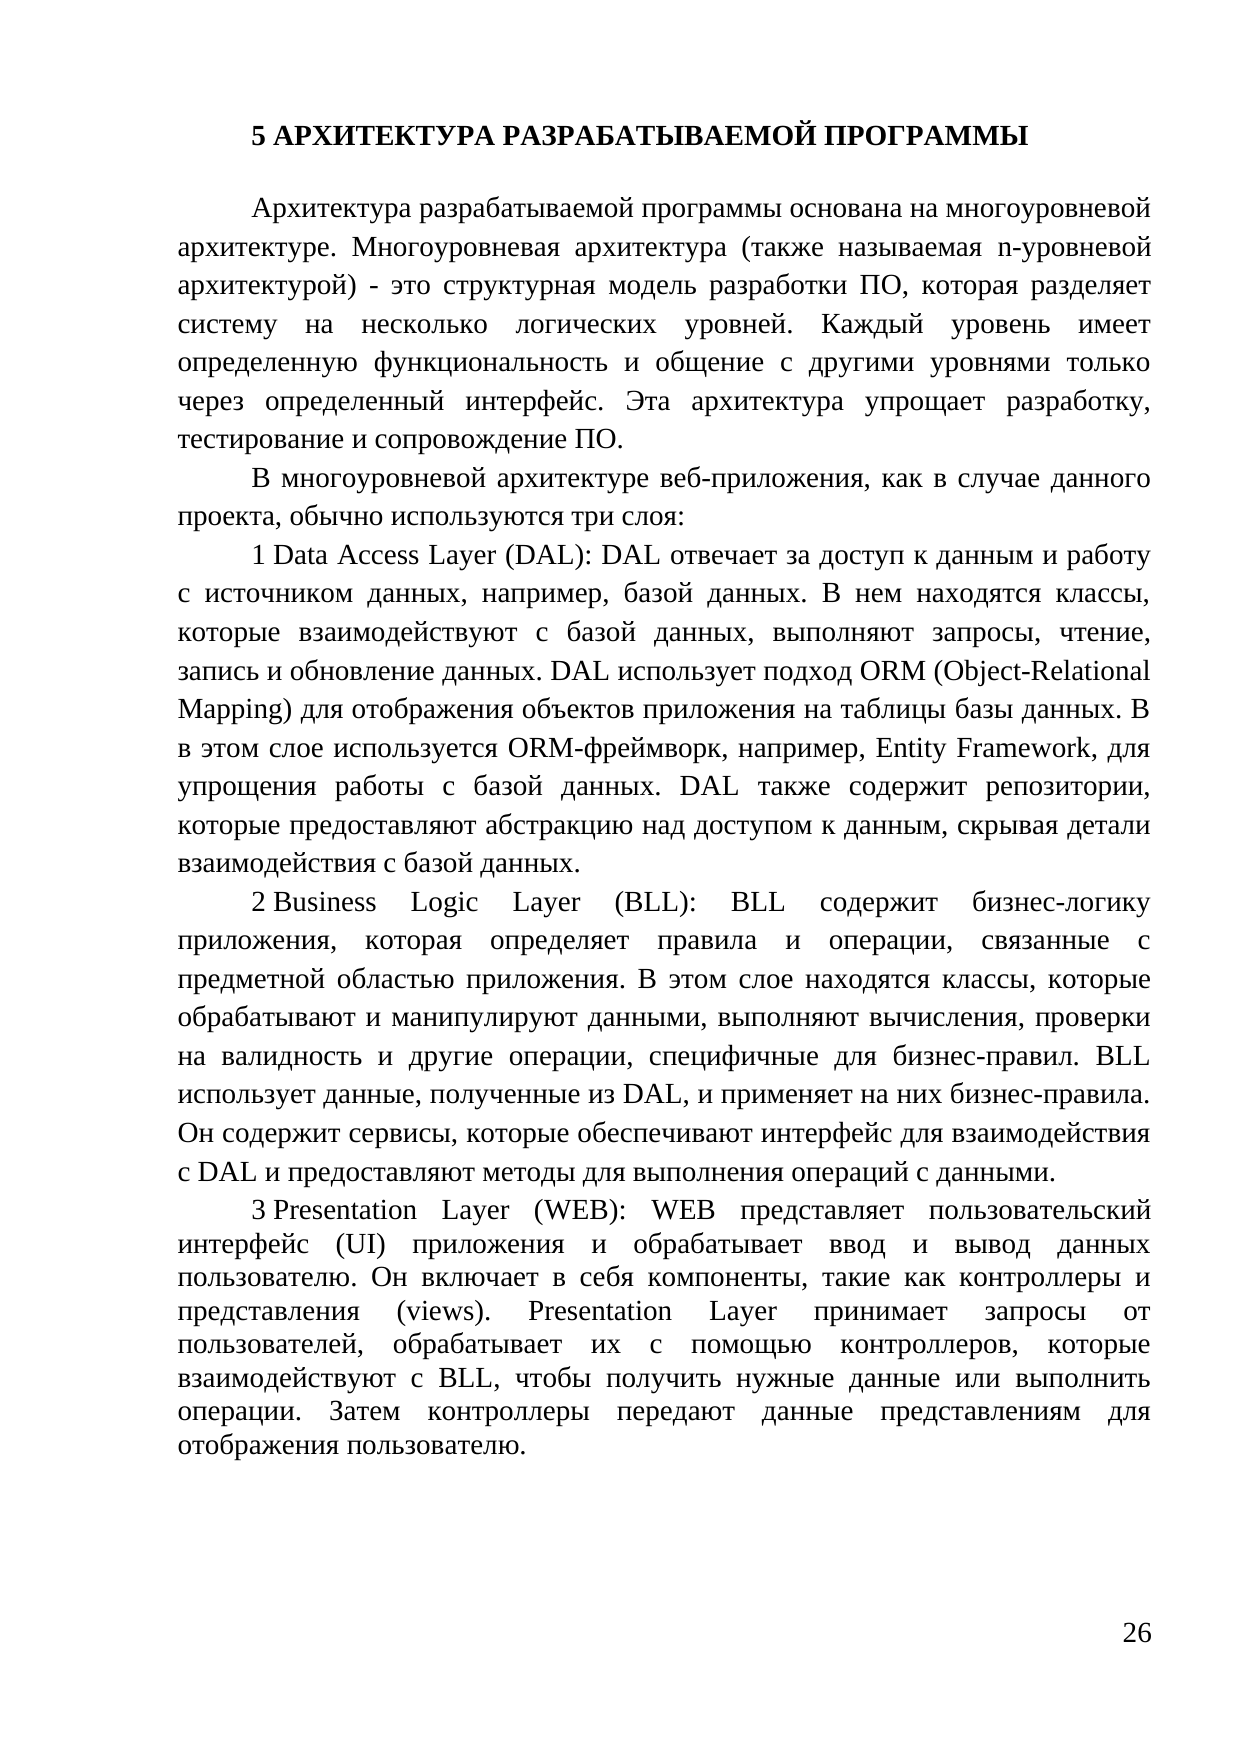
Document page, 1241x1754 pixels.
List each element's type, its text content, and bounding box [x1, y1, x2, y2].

list Data Access Layer (DAL): DAL отвечает за доступ к данным и работу с источником данных, например, базой данных. В нем находятся классы, которые взаимодействуют с базой данных, выполняют запросы, чтение, запись и обновление данных. DAL использует подход ORM (Object-Relational Mapping) для отображения объектов приложения на таблицы базы данных. В в этом слое используется ORM-фреймворк, например, Entity Framework, для упрощения работы с базой данных. DAL также содержит репозитории, которые предоставляют абстракцию над доступом к данным, скрывая детали взаимодействия с базой данных. [177, 537, 1152, 879]
list Business Logic Layer (BLL): BLL содержит бизнес-логику приложения, которая определяет правила и операции, связанные с предметной областью приложения. В этом слое находятся классы, которые обрабатывают и манипулируют данными, выполняют вычисления, проверки на валидность и другие операции, специфичные для бизнес-правил. BLL использует данные, полученные из DAL, и применяет на них бизнес-правила. Он содержит сервисы, которые обеспечивают интерфейс для взаимодействия с DAL и предоставляют методы для выполнения операций с данными. [177, 884, 1152, 1187]
list Presentation Layer (WEB): WEB представляет пользовательский интерфейс (UI) приложения и обрабатывает ввод и вывод данных пользователю. Он включает в себя компоненты, такие как контроллеры и представления (views). Presentation Layer принимает запросы от пользователей, обрабатывает их с помощью контроллеров, которые взаимодействуют с BLL, чтобы получить нужные данные или выполнить операции. Затем контроллеры передают данные представлениям для отображения пользователю. [177, 1192, 1152, 1461]
text Архитектура разрабатываемой программы основана на многоуровневой архитектуре. Многоуровневая архитектура (также называемая n-уровневой архитектурой) - это структурная модель разработки ПО, которая разделяет систему на несколько логических уровней. Каждый уровень имеет определенную функциональность и общение с другими уровнями только через определенный интерфейс. Эта архитектура упрощает разработку, тестирование и сопровождение ПО. [177, 190, 1152, 455]
text В многоуровневой архитектуре веб-приложения, как в случае данного проекта, обычно используются три слоя: [177, 460, 1152, 532]
subtitle Архитектура разрабатываемой программы [251, 118, 1152, 152]
